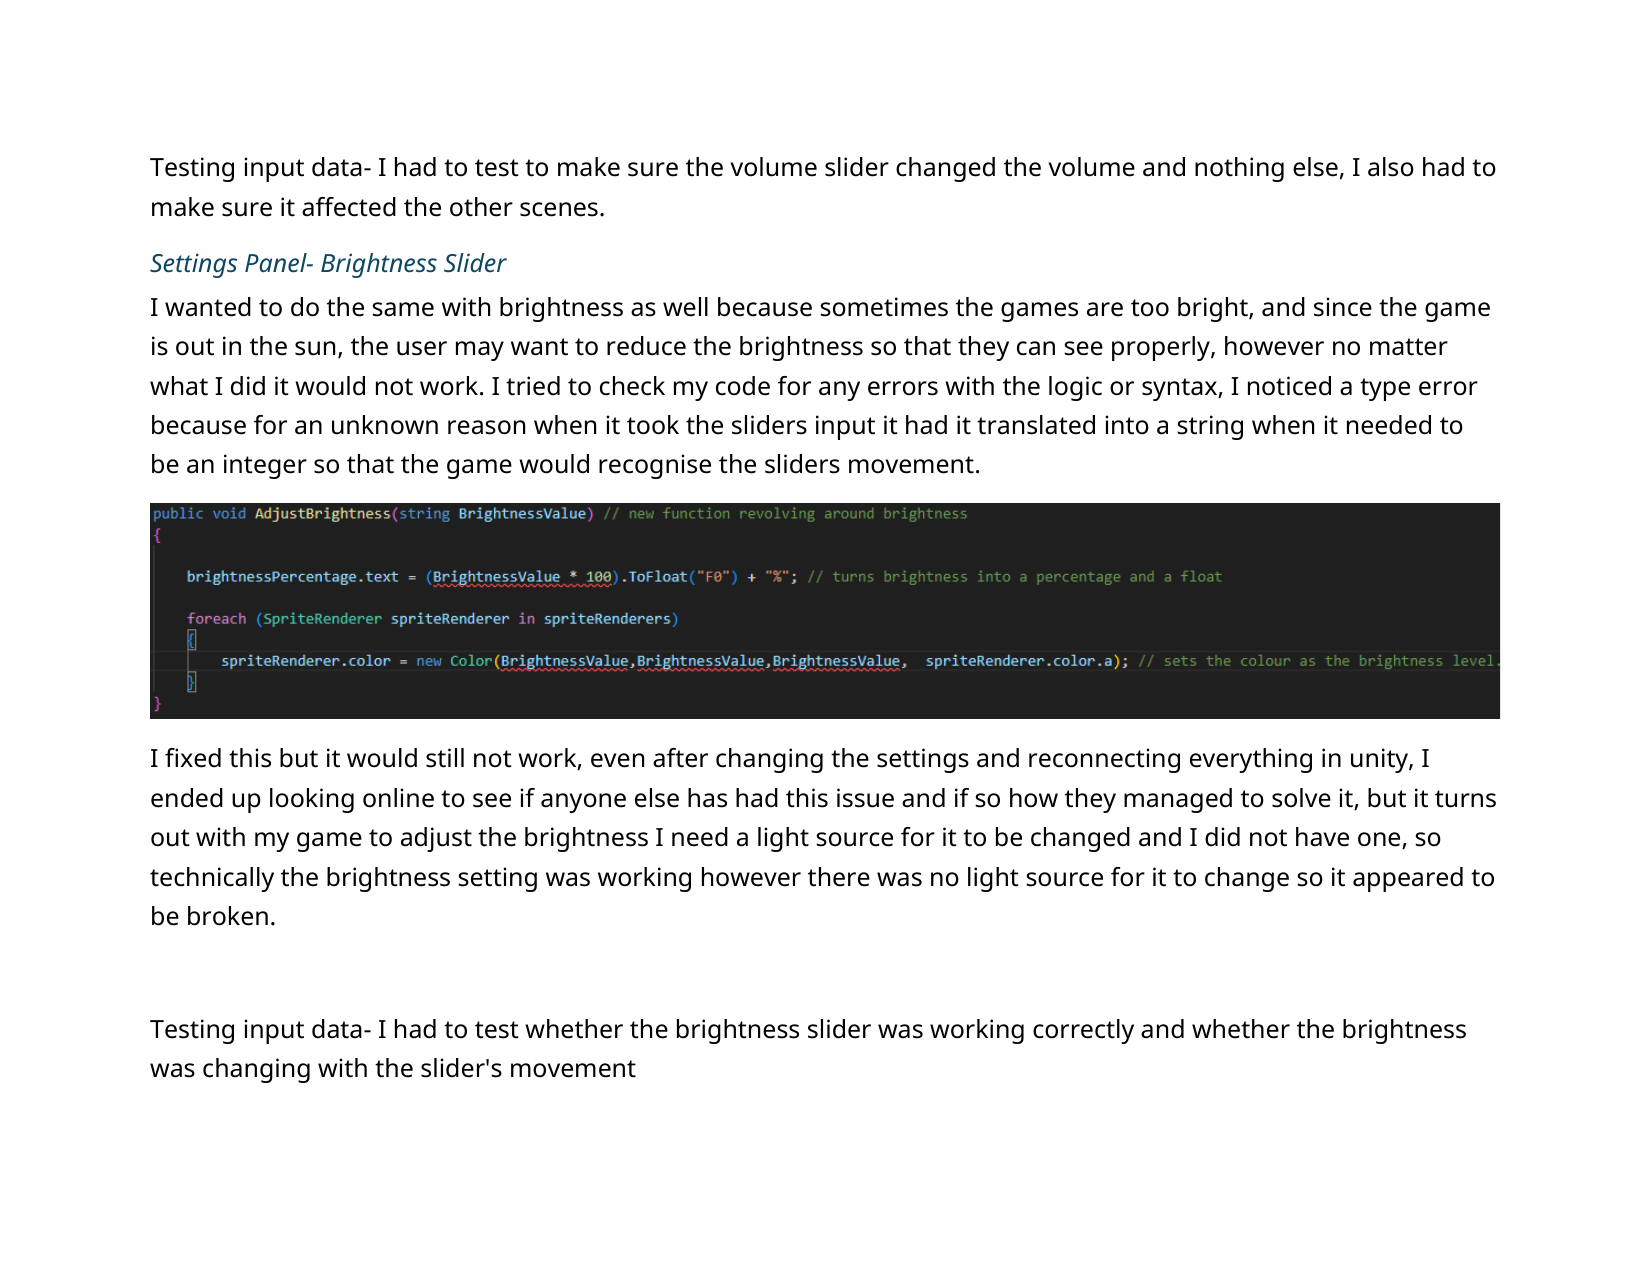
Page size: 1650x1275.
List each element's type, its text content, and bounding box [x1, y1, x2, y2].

text I fixed this but it would still not work, even after changing the settings and reconnecting everything in unity, I ended up looking online to see if anyone else has had this issue and if so how they managed to solve it, but it turns out with my game to adjust the brightness I need a light source for it to be changed and I did not have one, so technically the brightness setting was working however there was no light source for it to change so it appeared to be broken. [150, 741, 1500, 933]
picture [150, 503, 1500, 719]
text Testing input data- I had to test to make sure the volume slider changed the volume and nothing else, I also had to make sure it affected the other scenes. [150, 150, 1500, 223]
subtitle Settings Panel- Brightness Slider [150, 246, 1500, 280]
text I wanted to do the same with brightness as well because sometimes the games are too bright, and since the game is out in the sun, the user may want to reduce the brightness so that they can see properly, however no matter what I did it would not work. I tried to check my code for any errors with the logic or syntax, I noticed a type error because for an unknown reason when it took the sliders input it had it translated into a string when it needed to be an integer so that the game would recognise the sliders movement. [150, 289, 1500, 481]
text Testing input data- I had to test whether the brightness slider was working correctly and whether the brightness was changing with the slider's movement [150, 1011, 1500, 1085]
